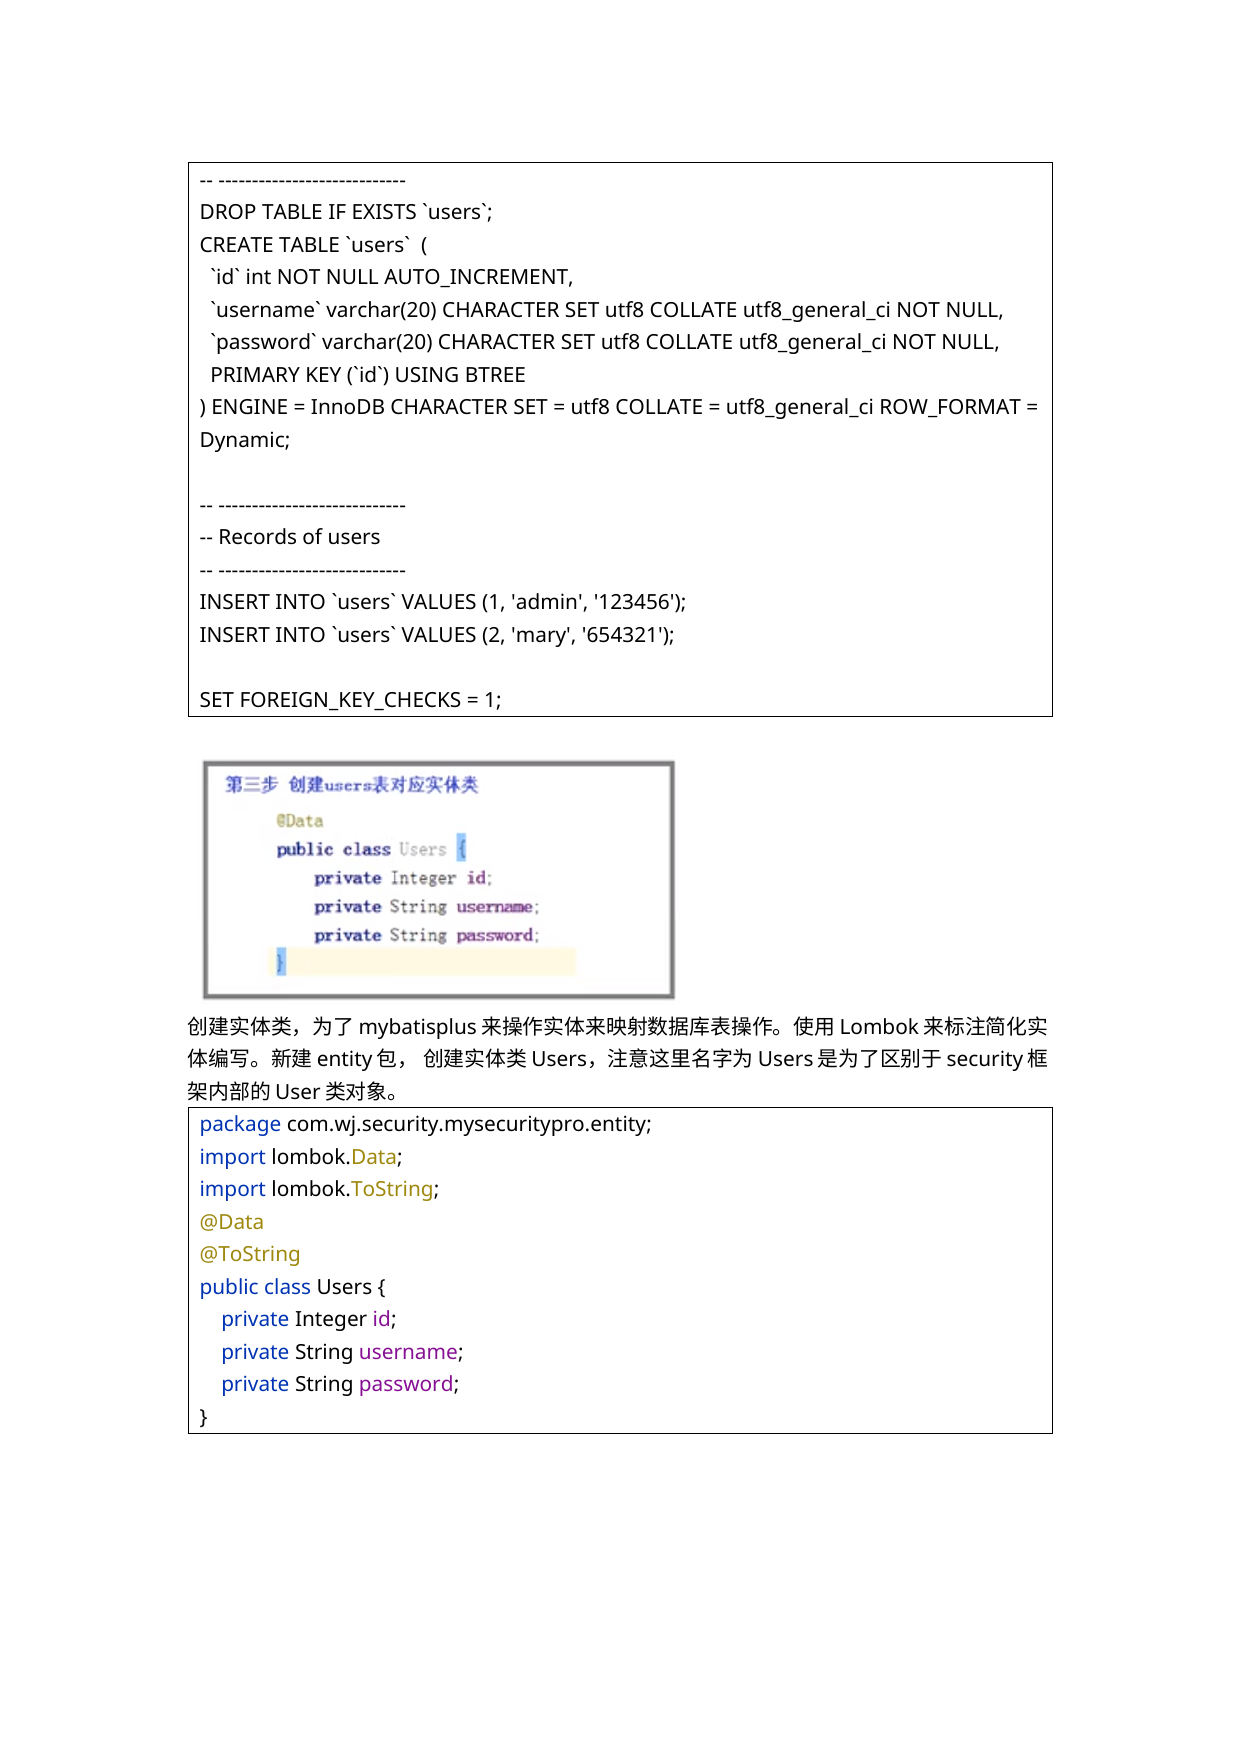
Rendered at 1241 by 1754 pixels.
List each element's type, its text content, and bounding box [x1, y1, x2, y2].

picture [187, 749, 683, 1004]
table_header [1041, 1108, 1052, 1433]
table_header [189, 163, 1052, 716]
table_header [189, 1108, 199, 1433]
text 创建实体类，为了mybatisplus来操作实体来映射数据库表操作。使用Lombok来标注简化实体编写。新建entity包， 创建实体类Users，注意这里名字为Users是为了区别于security框架内部的User类对象。 [187, 1009, 1053, 1107]
